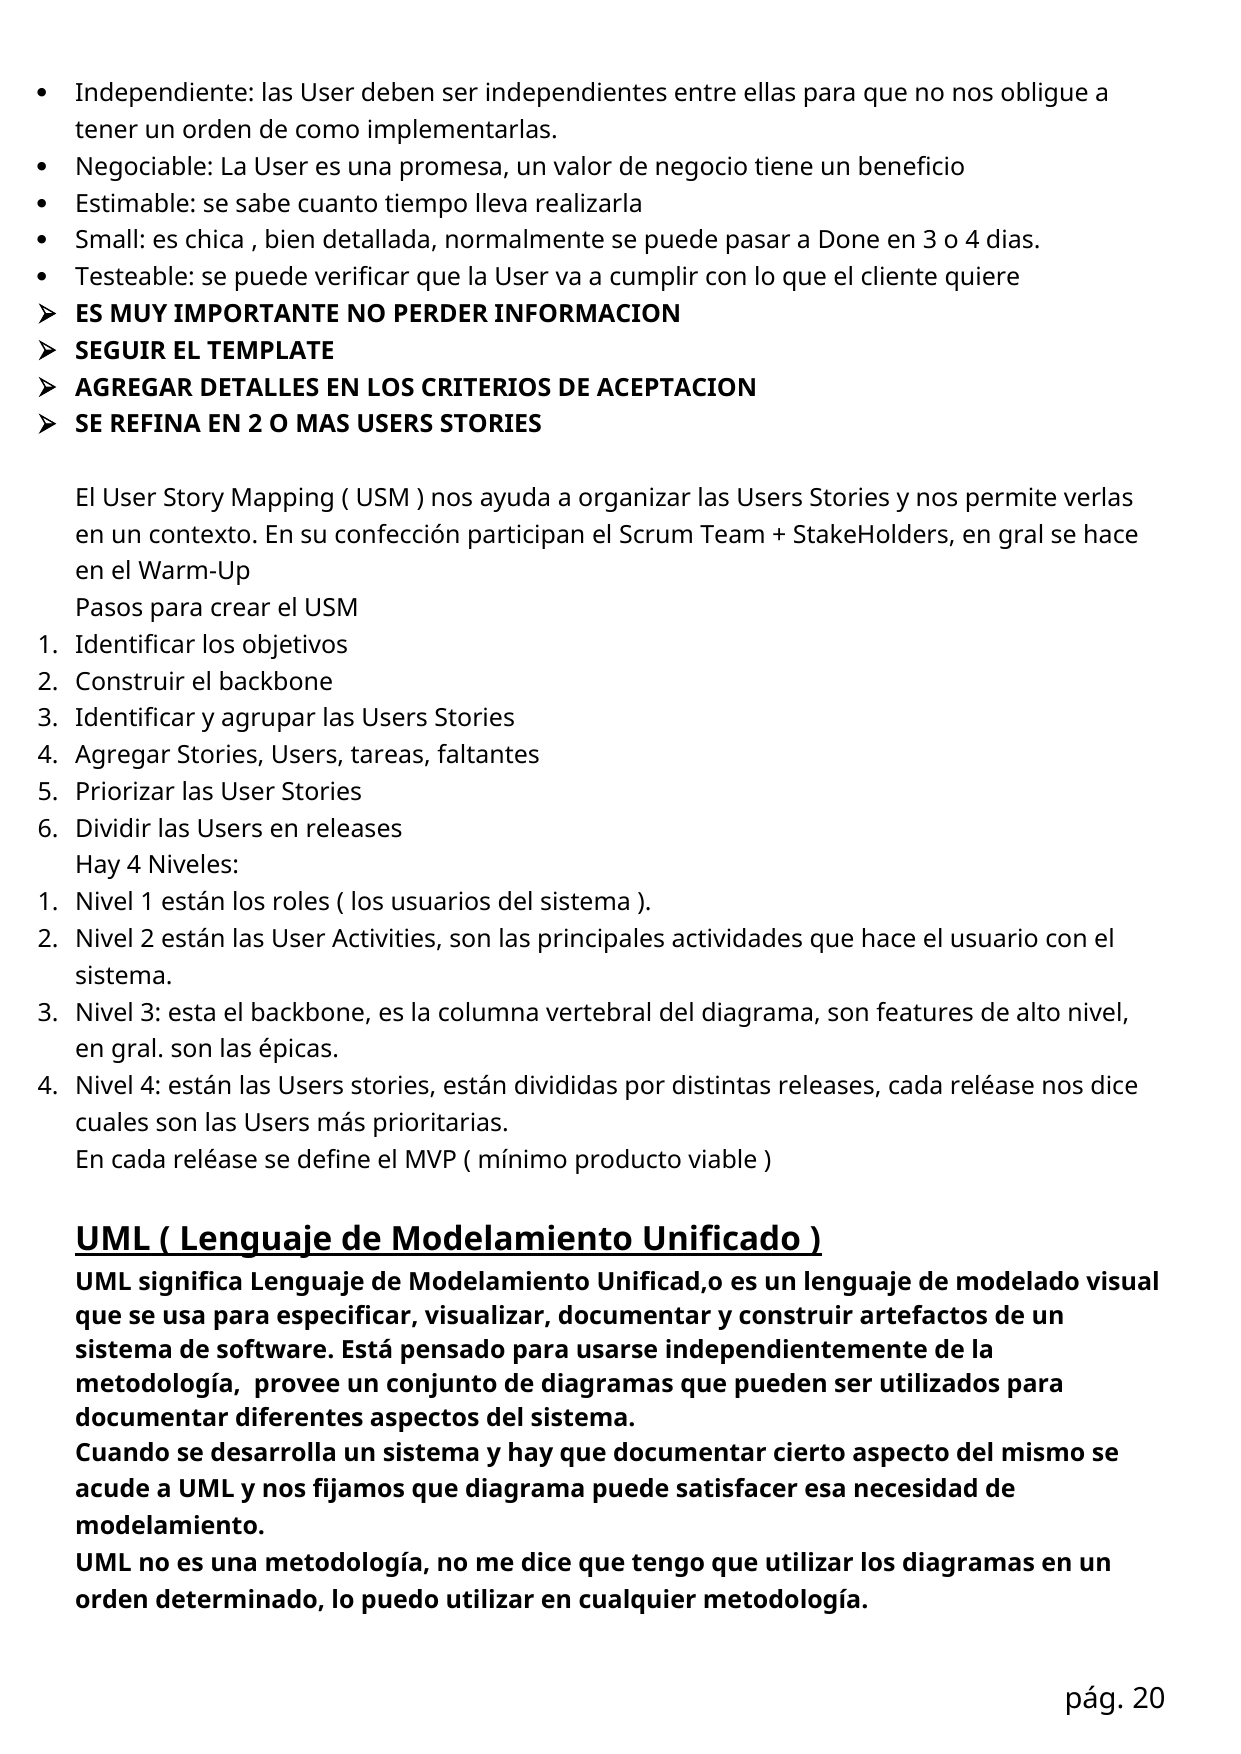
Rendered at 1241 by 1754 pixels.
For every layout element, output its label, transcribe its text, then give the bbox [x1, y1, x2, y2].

list Nivel 3: esta el backbone, es la columna vertebral del diagrama, son features de alto nivel, en gral. son las épicas. [37, 994, 1165, 1065]
list Priorizar las User Stories [37, 774, 1165, 808]
list Nivel 1 están los roles ( los usuarios del sistema ). [37, 884, 1165, 918]
list Construir el backbone [37, 663, 1165, 697]
text UML significa Lenguaje de Modelamiento Unificad,o es un lenguaje de modelado visual que se usa para especificar, visualizar, documentar y construir artefactos de un sistema de software. Está pensado para usarse independientemente de la metodología, provee un conjunto de diagramas que pueden ser utilizados para documentar diferentes aspectos del sistema. [75, 1264, 1165, 1434]
text UML ( Lenguaje de Modelamiento Unificado ) [75, 1215, 1165, 1260]
list Nivel 2 están las User Activities, son las principales actividades que hace el usuario con el sistema. [37, 921, 1165, 992]
text Pasos para crear el USM [75, 590, 1165, 624]
text El User Story Mapping ( USM ) nos ayuda a organizar las Users Stories y nos permite verlas en un contexto. En su confección participan el Scrum Team + StakeHolders, en gral se hace en el Warm-Up [75, 479, 1165, 587]
list Small: es chica , bien detallada, normalmente se puede pasar a Done en 3 o 4 dias. [37, 222, 1165, 256]
text En cada reléase se define el MVP ( mínimo producto viable ) [75, 1141, 1165, 1175]
list Agregar Stories, Users, tareas, faltantes [37, 737, 1165, 771]
list Negociable: La User es una promesa, un valor de negocio tiene un beneficio [37, 148, 1165, 183]
text UML no es una metodología, no me dice que tengo que utilizar los diagramas en un orden determinado, lo puedo utilizar en cualquier metodología. [75, 1544, 1165, 1615]
list SEGUIR EL TEMPLATE [37, 332, 1165, 366]
text Cuando se desarrolla un sistema y hay que documentar cierto aspecto del mismo se acude a UML y nos fijamos que diagrama puede satisfacer esa necesidad de modelamiento. [75, 1434, 1165, 1542]
list Identificar los objetivos [37, 627, 1165, 661]
list Testeable: se puede verificar que la User va a cumplir con lo que el cliente quiere [37, 259, 1165, 293]
list ES MUY IMPORTANTE NO PERDER INFORMACION [37, 296, 1165, 330]
list AGREGAR DETALLES EN LOS CRITERIOS DE ACEPTACION [37, 369, 1165, 403]
list Independiente: las User deben ser independientes entre ellas para que no nos obligue a tener un orden de como implementarlas. [37, 75, 1165, 146]
list SE REFINA EN 2 O MAS USERS STORIES [37, 406, 1165, 440]
list Dividir las Users en releases [37, 810, 1165, 844]
list Nivel 4: están las Users stories, están divididas por distintas releases, cada reléase nos dice cuales son las Users más prioritarias. [37, 1068, 1165, 1139]
text Hay 4 Niveles: [75, 847, 1165, 881]
list Identificar y agrupar las Users Stories [37, 700, 1165, 734]
list Estimable: se sabe cuanto tiempo lleva realizarla [37, 185, 1165, 219]
